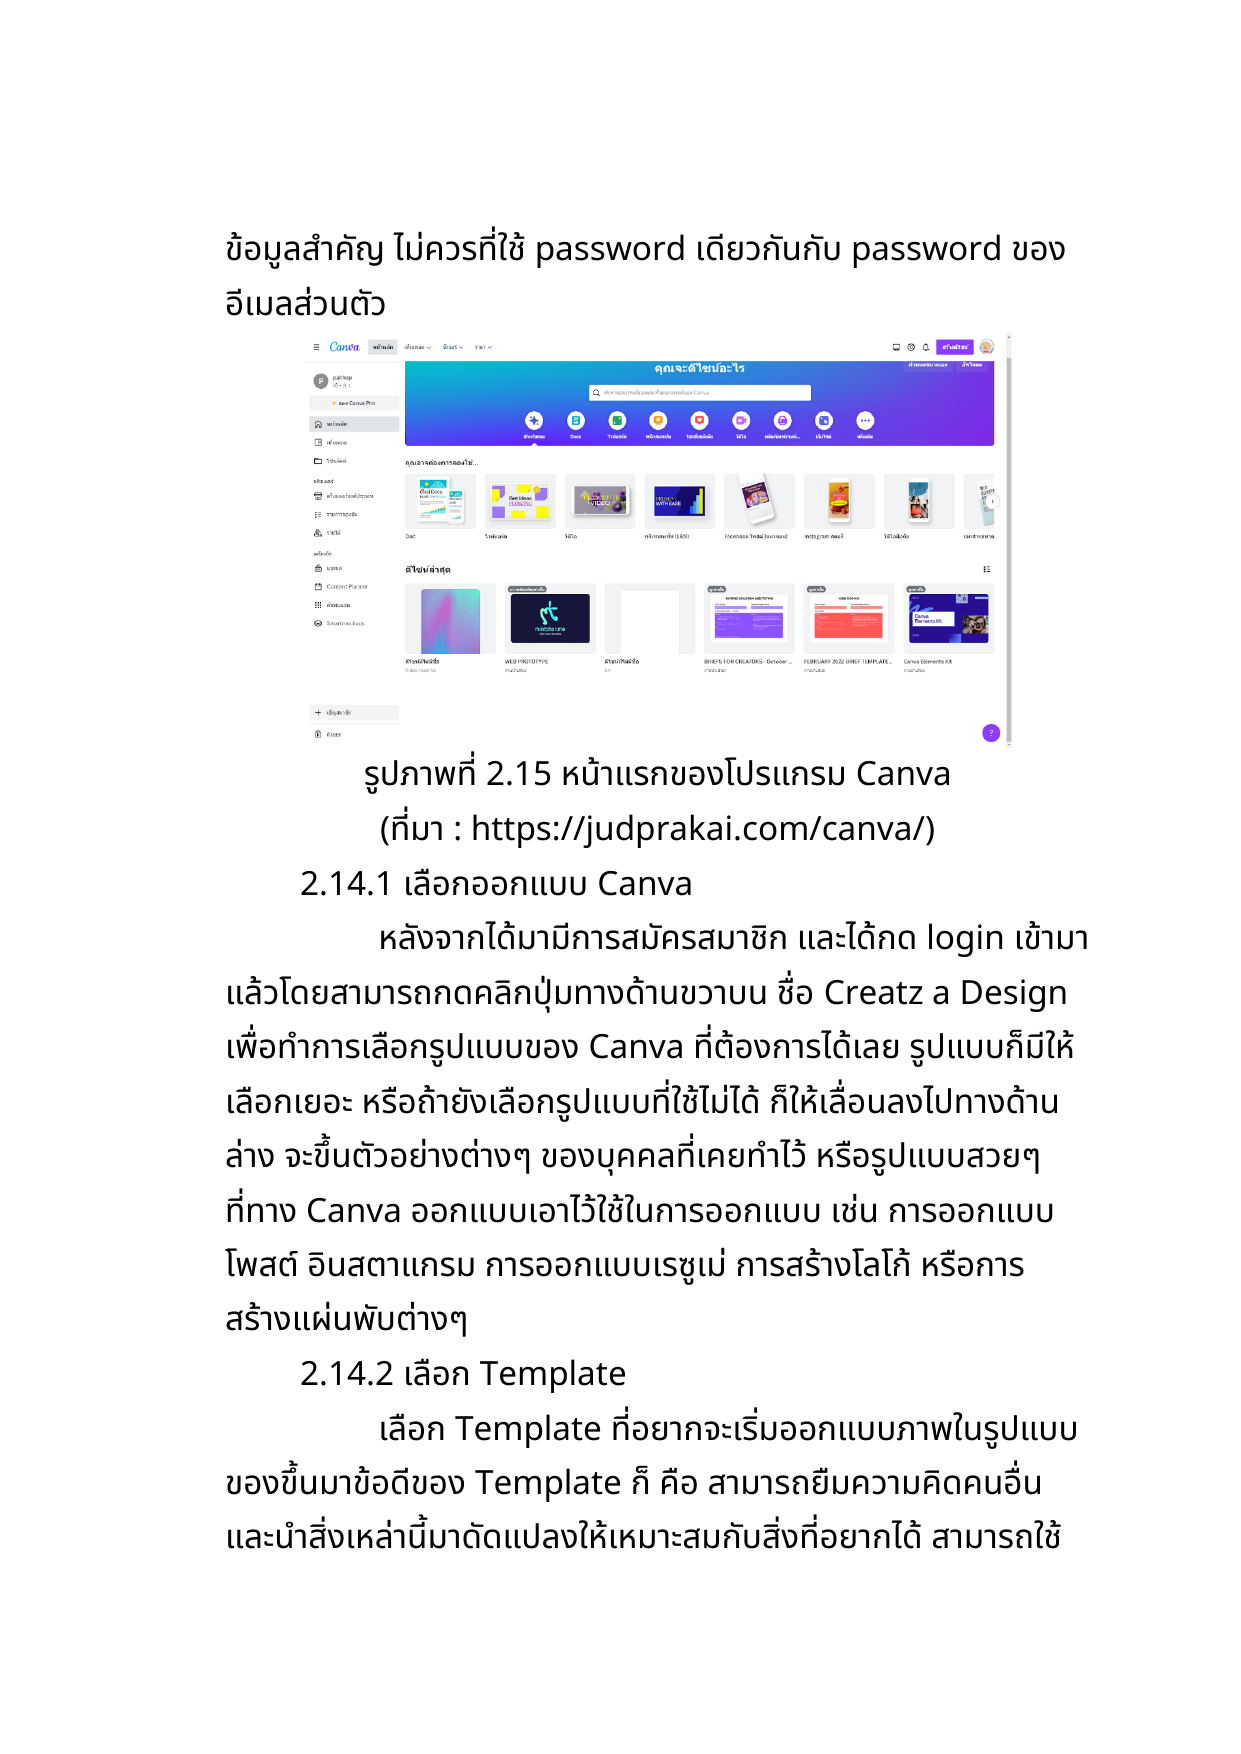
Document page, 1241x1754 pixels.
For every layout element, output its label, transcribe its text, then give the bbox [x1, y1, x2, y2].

picture [303, 333, 1012, 748]
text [225, 225, 1090, 330]
text 2.14.2 เลือก Template [225, 1350, 1090, 1400]
text หลังจากได้มามีการสมัครสมาชิก และได้กด login เข้ามาแล้วโดยสามารถกดคลิกปุ่มทางด้านขวาบน ชื่อ Creatz a Design เพื่อทำการเลือกรูปแบบของ Canva ที่ต้องการได้เลย รูปแบบก็มีให้เลือกเยอะ หรือถ้ายังเลือกรูปแบบที่ใช้ไม่ได้ ก็ให้เลื่อนลงไปทางด้านล่าง จะขึ้นตัวอย่างต่างๆ ของบุคคลที่เคยทำไว้ หรือรูปแบบสวยๆ ที่ทาง Canva ออกแบบเอาไว้ใช้ในการออกแบบ เช่น การออกแบบโพสต์ อินสตาแกรม การออกแบบเรซูเม่ การสร้างโลโก้ หรือการสร้างแผ่นพับต่างๆ [225, 914, 1090, 1346]
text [225, 1404, 1090, 1564]
text 2.14.1 เลือกออกแบบ Canva [225, 859, 1090, 910]
text รูปภาพที่ 2.15 หน้าแรกของโปรแกรม Canva [225, 750, 1090, 801]
text (ที่มา : https://judprakai.com/canva/) [225, 805, 1090, 855]
